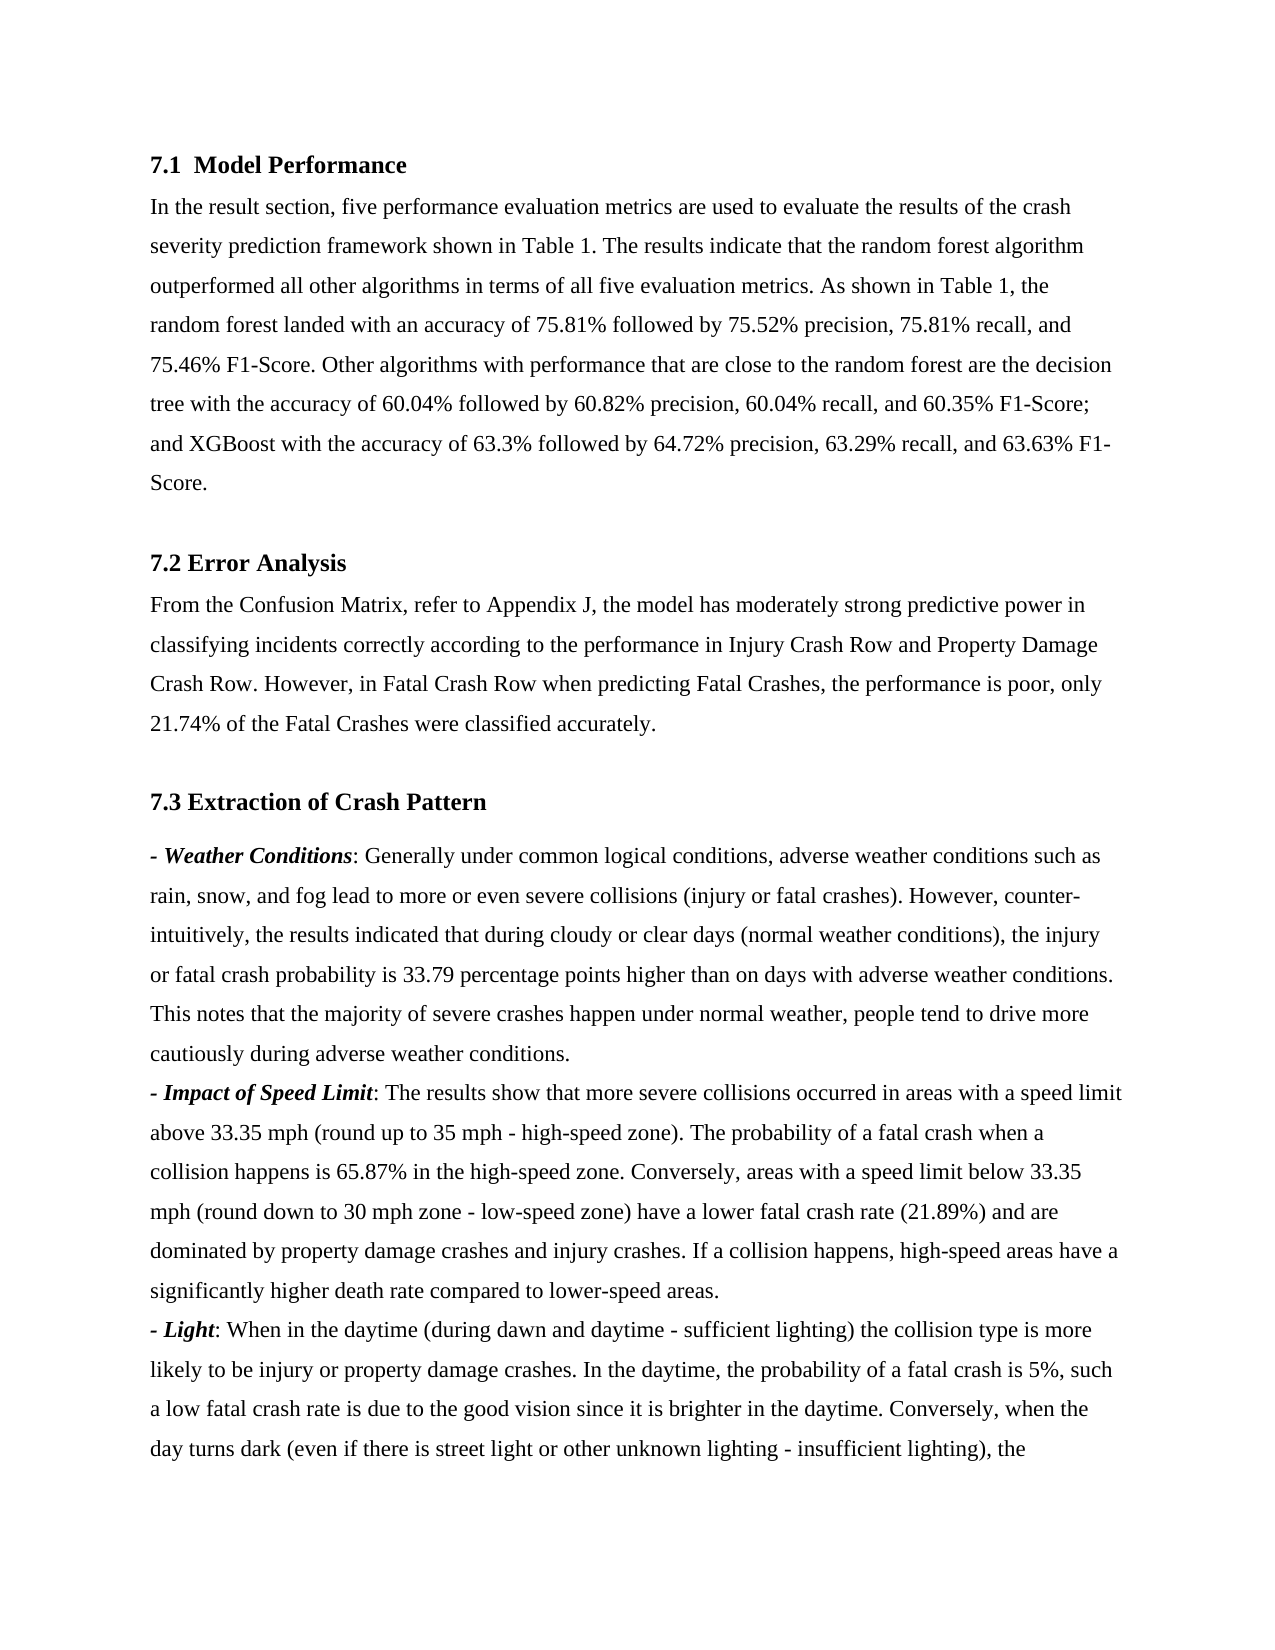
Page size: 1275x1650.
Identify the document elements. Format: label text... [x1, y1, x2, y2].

text - Weather Conditions: Generally under common logical conditions, adverse weather conditions such as rain, snow, and fog lead to more or even severe collisions (injury or fatal crashes). However, counter-intuitively, the results indicated that during cloudy or clear days (normal weather conditions), the injury or fatal crash probability is 33.79 percentage points higher than on days with adverse weather conditions. This notes that the majority of severe crashes happen under normal weather, people tend to drive more cautiously during adverse weather conditions. [150, 843, 1125, 1066]
text From the Confusion Matrix, refer to Appendix J, the model has moderately strong predictive power in classifying incidents correctly according to the performance in Injury Crash Row and Property Damage Crash Row. However, in Fatal Crash Row when predicting Fatal Crashes, the performance is poor, only 21.74% of the Fatal Crashes were classified accurately. [150, 592, 1125, 736]
text - Impact of Speed Limit: The results show that more severe collisions occurred in areas with a speed limit above 33.35 mph (round up to 35 mph - high-speed zone). The probability of a fatal crash when a collision happens is 65.87% in the high-speed zone. Conversely, areas with a speed limit below 33.35 mph (round down to 30 mph zone - low-speed zone) have a lower fatal crash rate (21.89%) and are dominated by property damage crashes and injury crashes. If a collision happens, high-speed areas have a significantly higher death rate compared to lower-speed areas. [150, 1079, 1125, 1303]
text 7.2 Error Analysis [150, 548, 1125, 577]
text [150, 1316, 1125, 1461]
text In the result section, five performance evaluation metrics are used to evaluate the results of the crash severity prediction framework shown in Table 1. The results indicate that the random forest algorithm outperformed all other algorithms in terms of all five evaluation metrics. As shown in Table 1, the random forest landed with an accuracy of 75.81% followed by 75.52% precision, 75.81% recall, and 75.46% F1-Score. Other algorithms with performance that are close to the random forest are the decision tree with the accuracy of 60.04% followed by 60.82% precision, 60.04% recall, and 60.35% F1-Score; and XGBoost with the accuracy of 63.3% followed by 64.72% precision, 63.29% recall, and 63.63% F1-Score. [150, 193, 1125, 496]
subtitle 7.3 Extraction of Crash Pattern [150, 787, 1125, 816]
subtitle 7.1 Model Performance [150, 150, 1125, 179]
